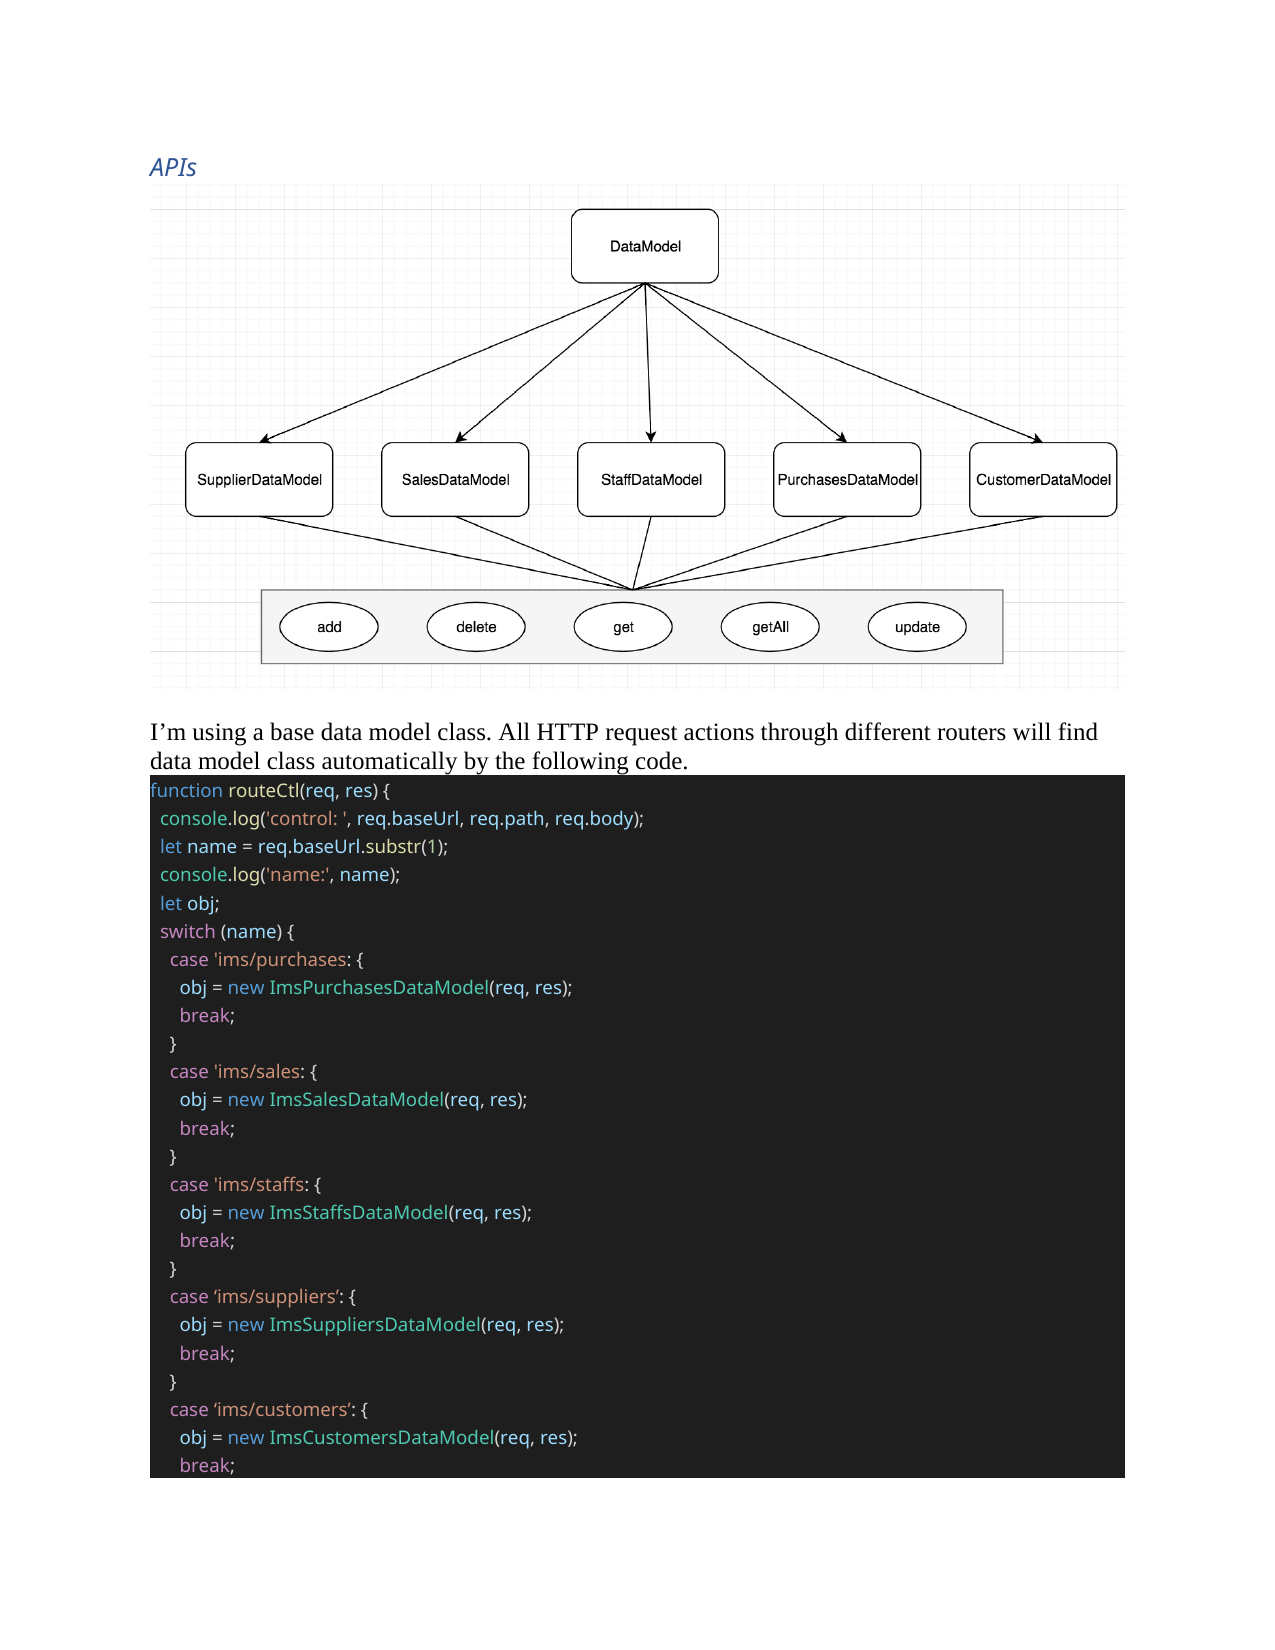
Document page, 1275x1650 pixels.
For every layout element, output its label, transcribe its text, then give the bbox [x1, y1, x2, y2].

text obj = new ImsPurchasesDataModel(req, res); [150, 972, 1125, 1000]
text obj = new ImsStaffsDataModel(req, res); [150, 1197, 1125, 1225]
text case 'ims/purchases: { [150, 943, 1125, 972]
text I’m using a base data model class. All HTTP request actions through different routers will find data model class automatically by the following code. [150, 717, 1125, 775]
text break; [150, 1000, 1125, 1028]
text break; [150, 1337, 1125, 1365]
text function routeCtl(req, res) { [150, 775, 1125, 803]
text case ‘ims/customers’: { [150, 1393, 1125, 1422]
text let obj; [150, 887, 1125, 915]
picture [150, 184, 1125, 689]
text case 'ims/sales: { [150, 1056, 1125, 1084]
text switch (name) { [150, 915, 1125, 943]
text obj = new ImsSuppliersDataModel(req, res); [150, 1309, 1125, 1337]
text break; [150, 1225, 1125, 1253]
text } [150, 1365, 1125, 1393]
text break; [150, 1112, 1125, 1140]
text } [150, 1253, 1125, 1281]
text } [150, 1028, 1125, 1056]
text obj = new ImsSalesDataModel(req, res); [150, 1084, 1125, 1112]
text obj = new ImsCustomersDataModel(req, res); [150, 1422, 1125, 1450]
text console.log('control: ', req.baseUrl, req.path, req.body); [150, 803, 1125, 831]
text case 'ims/staffs: { [150, 1168, 1125, 1197]
subtitle APIs [150, 150, 1125, 184]
text console.log('name:', name); [150, 859, 1125, 887]
text let name = req.baseUrl.substr(1); [150, 831, 1125, 859]
text break; [150, 1450, 1125, 1478]
text } [150, 1140, 1125, 1168]
text case ‘ims/suppliers’: { [150, 1281, 1125, 1309]
